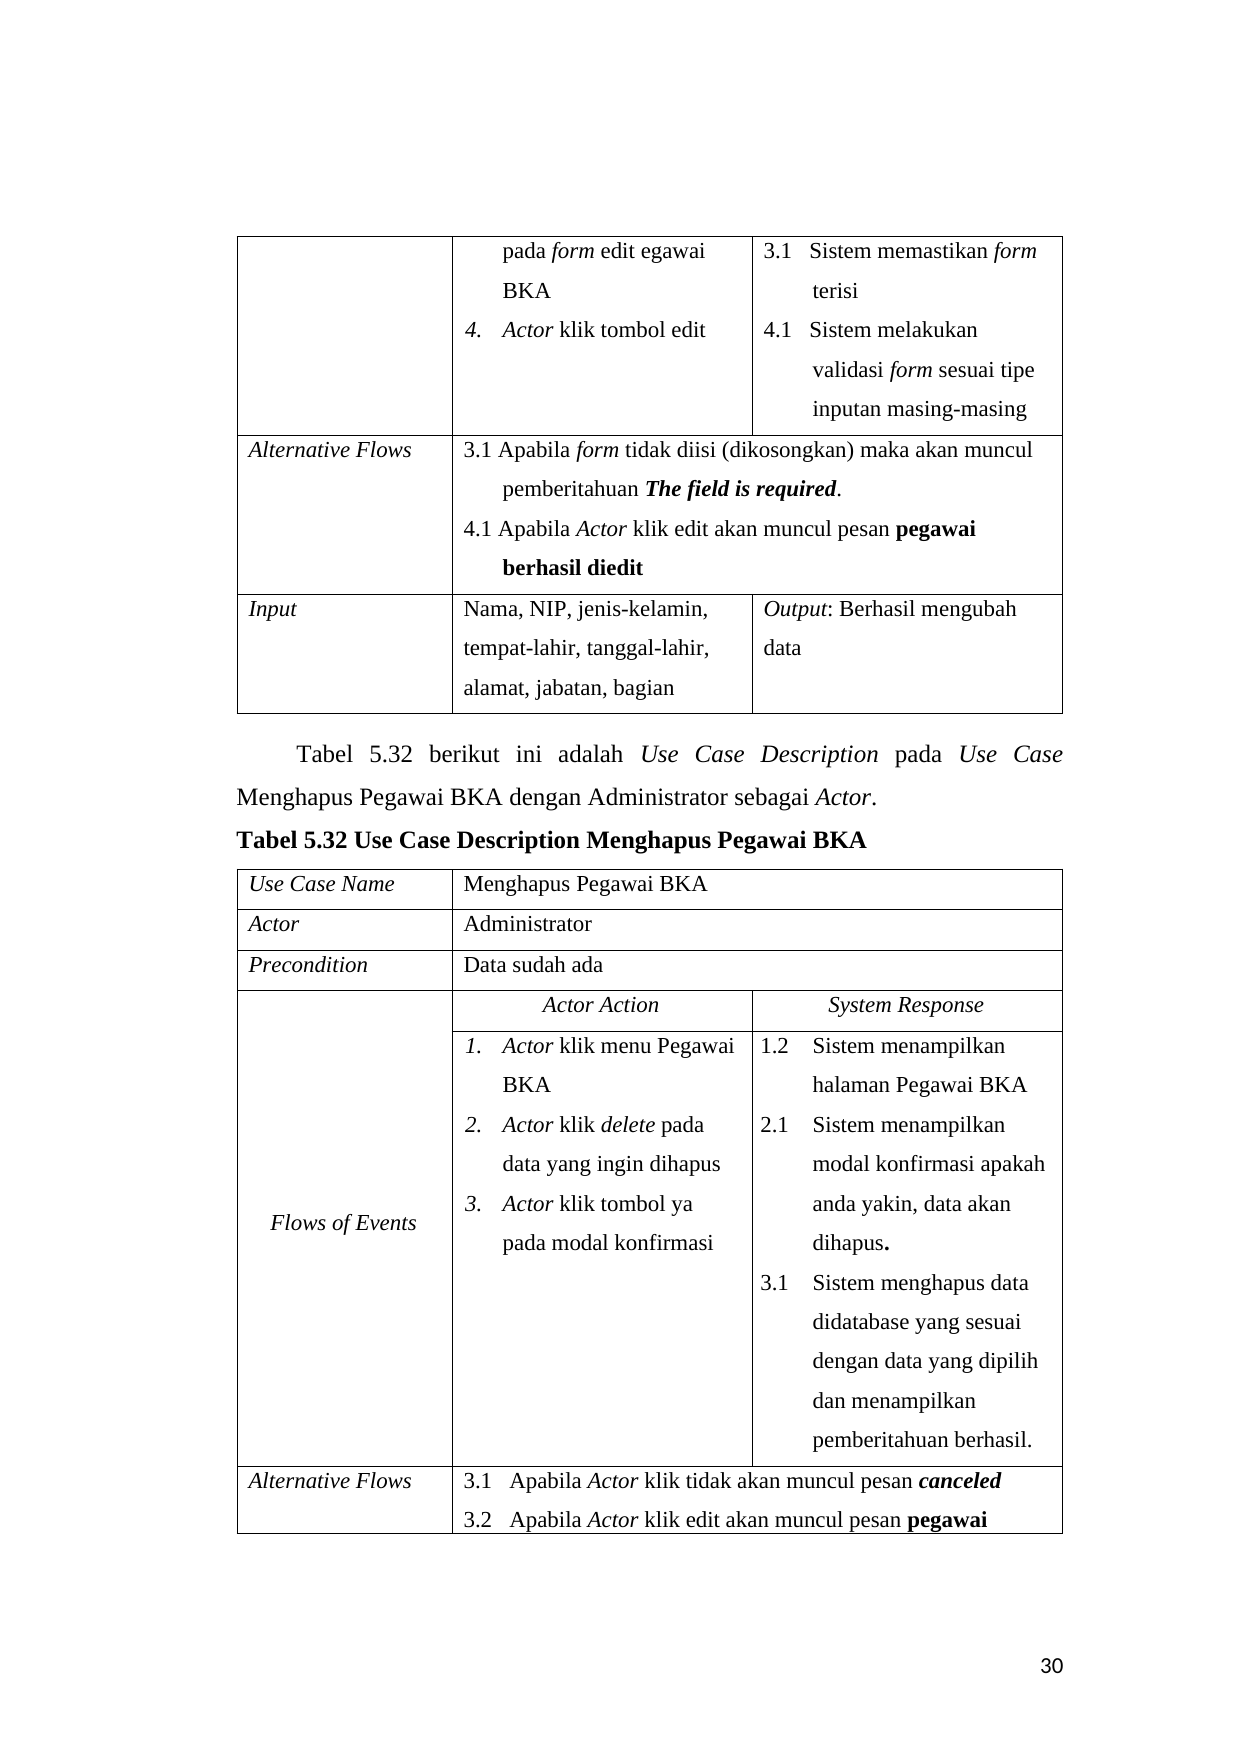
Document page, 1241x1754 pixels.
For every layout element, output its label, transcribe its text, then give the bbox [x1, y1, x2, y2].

table_header Use Case Name [238, 870, 452, 909]
table_header Menghapus Pegawai BKA [453, 870, 1062, 909]
table_cell Data sudah ada [453, 951, 1062, 990]
text Tabel 5.32 berikut ini adalah Use Case Description pada Use Case Menghapus Pegawai BKA dengan Administrator sebagai Actor. [236, 739, 1063, 811]
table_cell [453, 1467, 1062, 1533]
table_cell Flows of Events [238, 991, 452, 1466]
table_cell 3.1 Apabila form tidak diisi (dikosongkan) maka akan muncul pemberitahuan The field is required. 4.1 Apabila Actor klik edit akan muncul pesan pegawai berhasil diedit [453, 436, 1062, 594]
table_cell Actor Action [453, 991, 752, 1031]
table_cell Output: Berhasil mengubah data [753, 595, 1062, 713]
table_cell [753, 237, 1062, 435]
table_cell Alternative Flows [238, 1467, 452, 1533]
table_cell Actor klik menu Pegawai BKA Actor klik delete pada data yang ingin dihapus Actor klik tombol ya pada modal konfirmasi [453, 1032, 752, 1466]
table_cell System Response [753, 991, 1062, 1031]
table_cell Input [238, 595, 452, 713]
table_cell Actor [238, 910, 452, 949]
table_cell Precondition [238, 951, 452, 990]
table_cell Nama, NIP, jenis-kelamin, tempat-lahir, tanggal-lahir, alamat, jabatan, bagian [453, 595, 752, 713]
table_cell Administrator [453, 910, 1062, 949]
text Tabel 5.32 Use Case Description Menghapus Pegawai BKA [236, 825, 1063, 854]
table_cell Sistem menampilkan halaman Pegawai BKA Sistem menampilkan modal konfirmasi apakah anda yakin, data akan dihapus. Sistem menghapus data didatabase yang sesuai dengan data yang dipilih dan menampilkan pemberitahuan berhasil. [753, 1032, 1062, 1466]
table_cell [453, 237, 752, 435]
table_cell Alternative Flows [238, 436, 452, 594]
